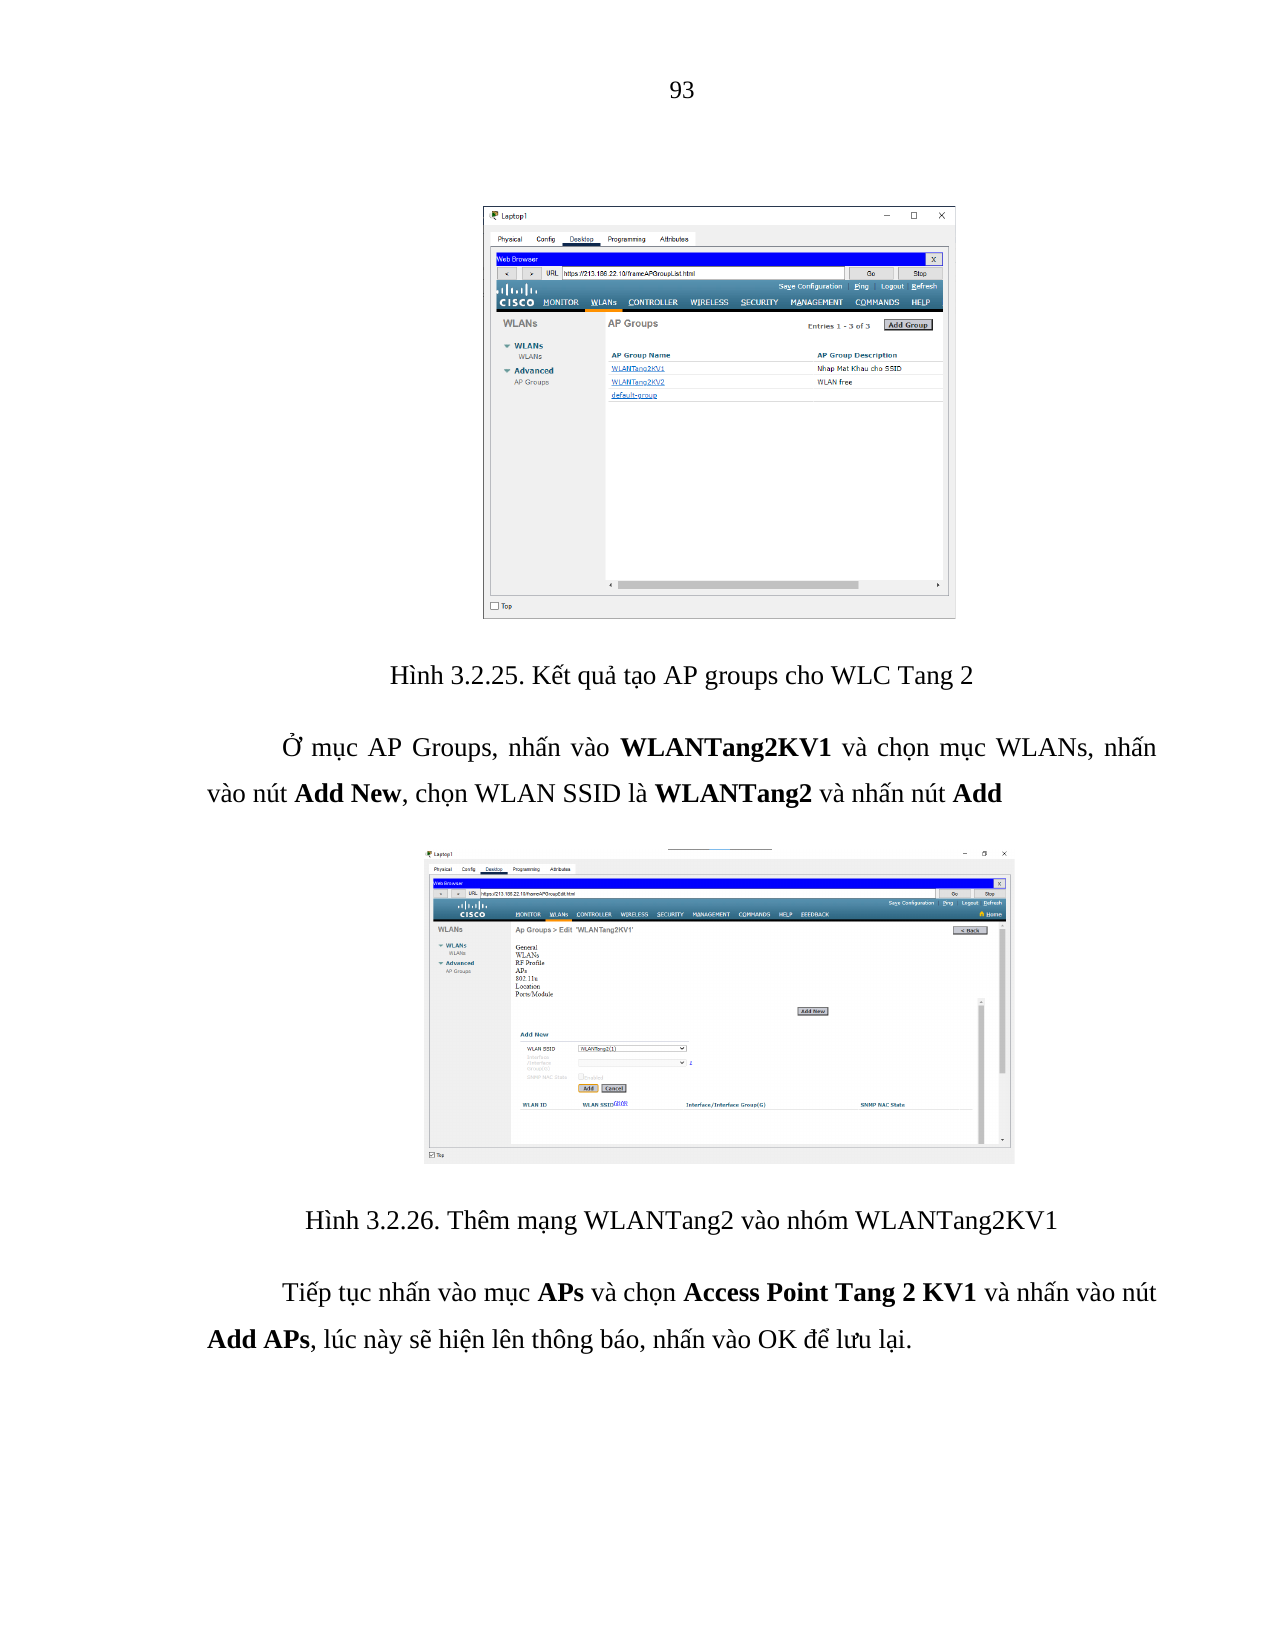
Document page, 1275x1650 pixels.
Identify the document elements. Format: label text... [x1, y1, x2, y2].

picture [483, 206, 956, 619]
text Ở mục AP Groups, nhấn vào WLANTang2KV1 và chọn mục WLANs, nhấn vào nút Add New, chọn WLAN SSID là WLANTang2 và nhấn nút Add [207, 731, 1157, 809]
text Tiếp tục nhấn vào mục APs và chọn Access Point Tang 2 KV1 và nhấn vào nút Add APs, lúc này sẽ hiện lên thông báo, nhấn vào OK để lưu lại. [207, 1276, 1157, 1354]
picture [424, 849, 1015, 1164]
text Hình 3.2.26. Thêm mạng WLANTang2 vào nhóm WLANTang2KV1 [207, 1204, 1157, 1236]
text Hình 3.2.25. Kết quả tạo AP groups cho WLC Tang 2 [207, 659, 1157, 690]
